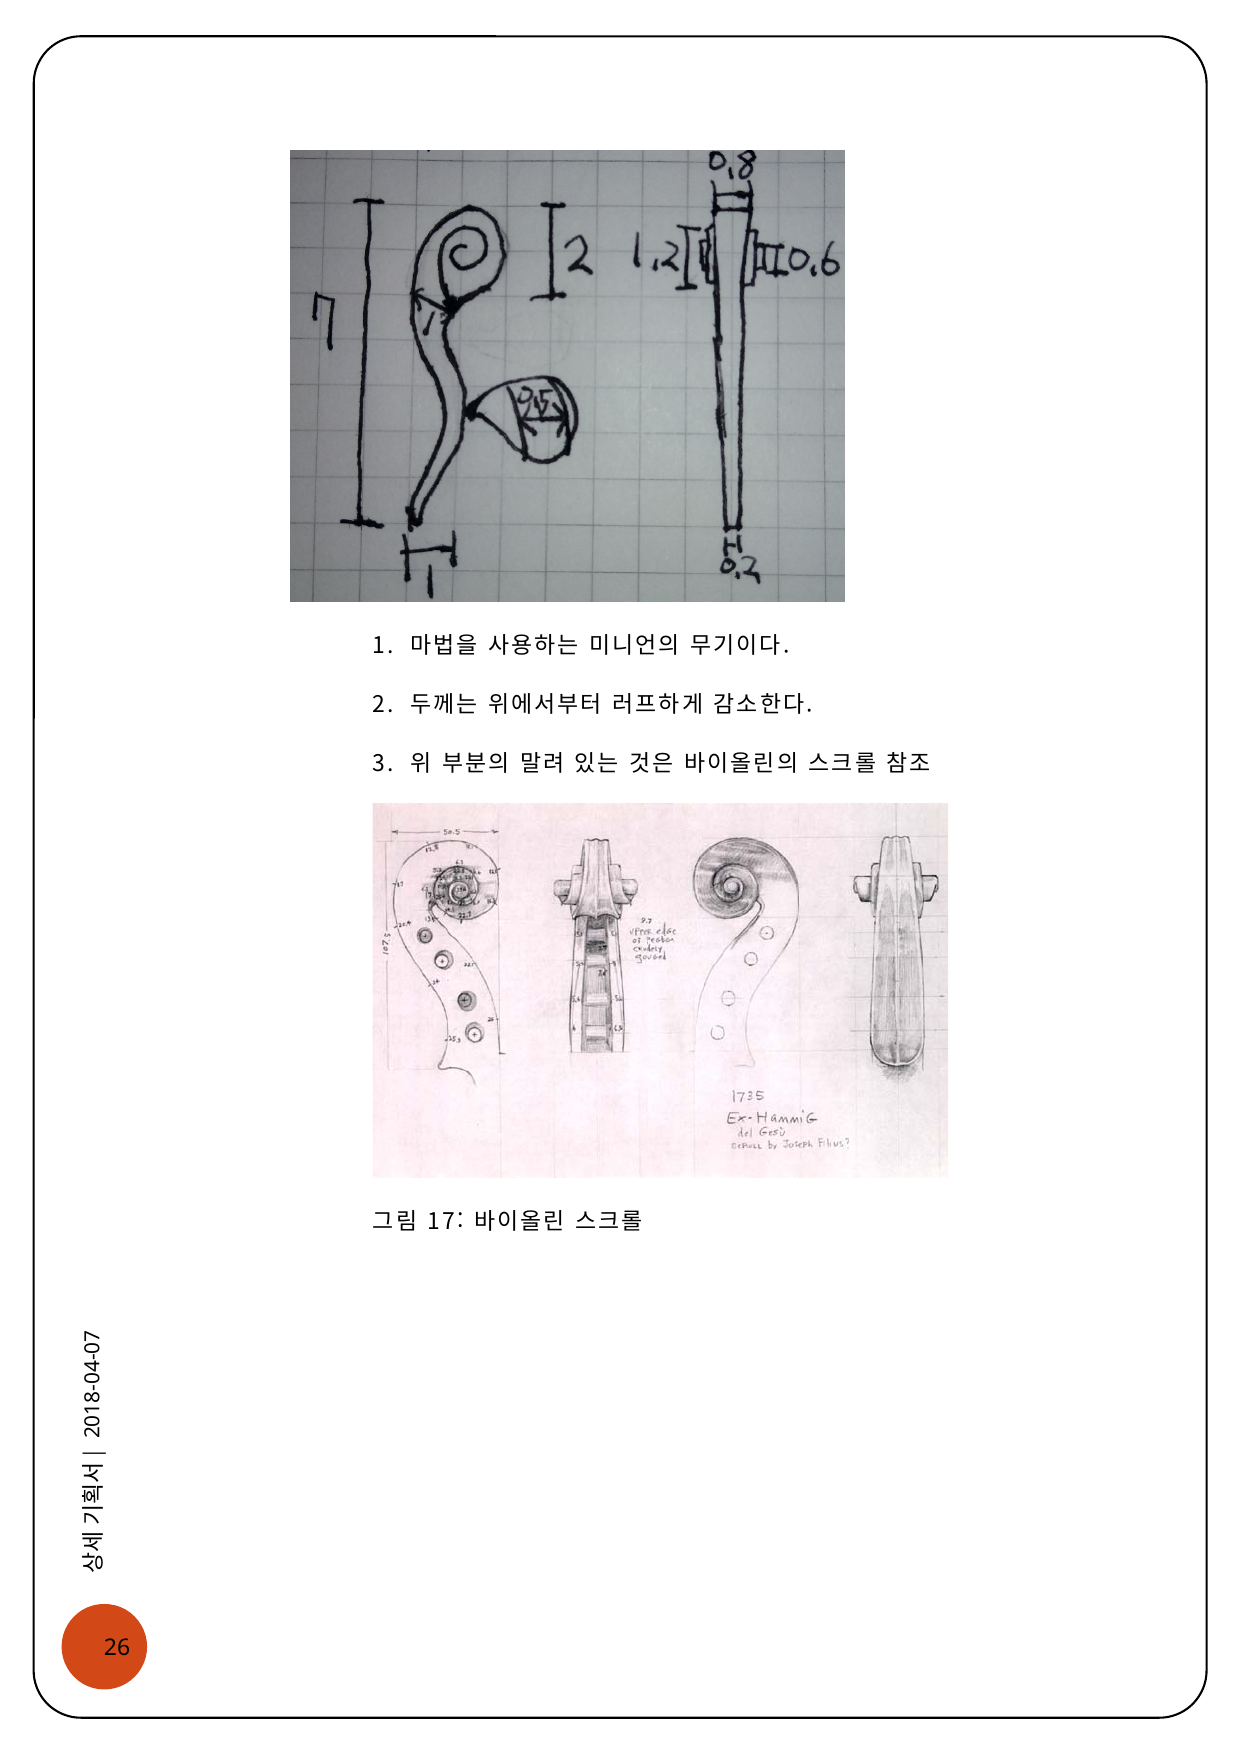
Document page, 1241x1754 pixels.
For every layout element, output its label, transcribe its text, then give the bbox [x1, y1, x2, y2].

picture [372, 803, 949, 1178]
list 두께는 위에서부터 러프하게 감소한다. [373, 686, 1092, 719]
text 그림 17: 바이올린 스크롤 [298, 1203, 1092, 1236]
list 마법을 사용하는 미니언의 무기이다. [373, 627, 1092, 660]
picture [290, 150, 845, 602]
list 위 부분의 말려 있는 것은 바이올린의 스크롤 참조 [373, 745, 1092, 778]
